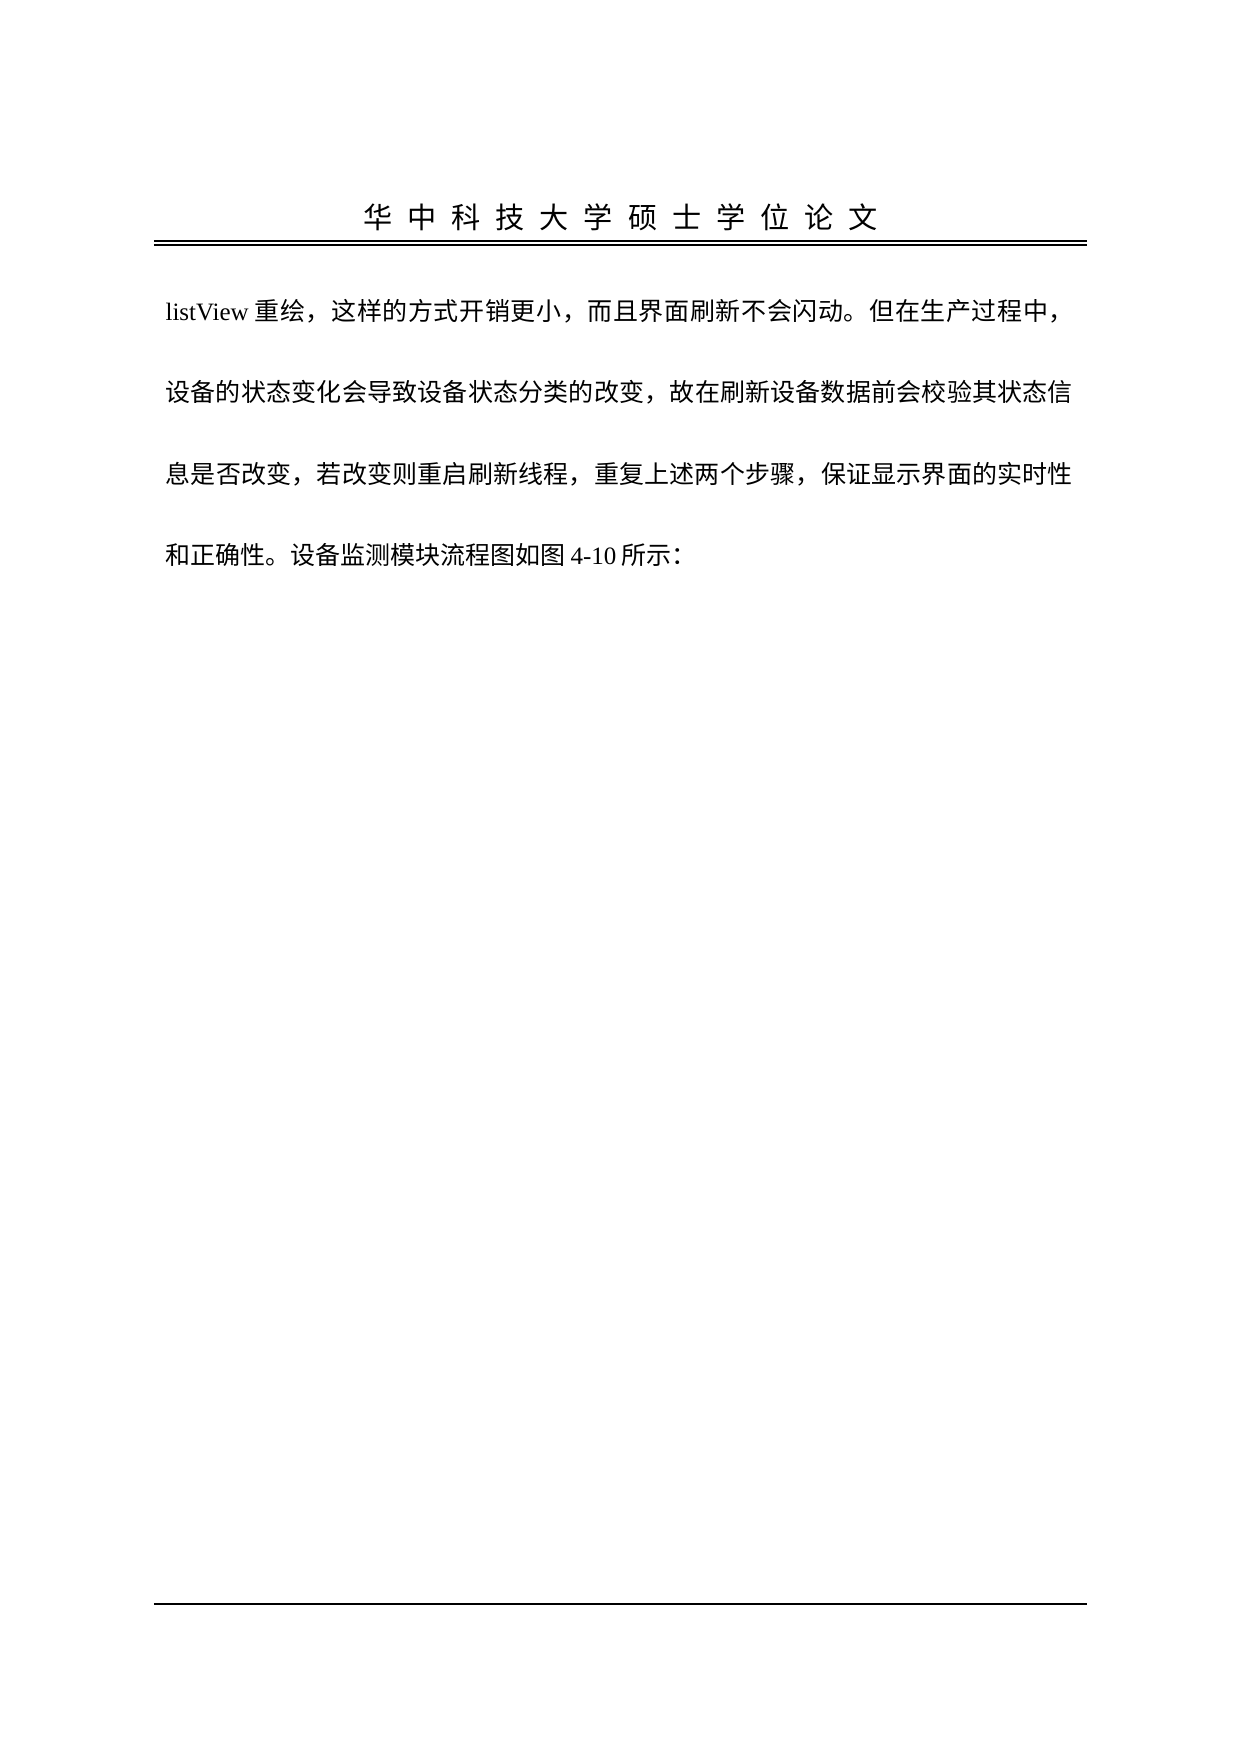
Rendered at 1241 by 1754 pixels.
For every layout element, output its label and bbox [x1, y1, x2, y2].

text [165, 277, 1075, 586]
